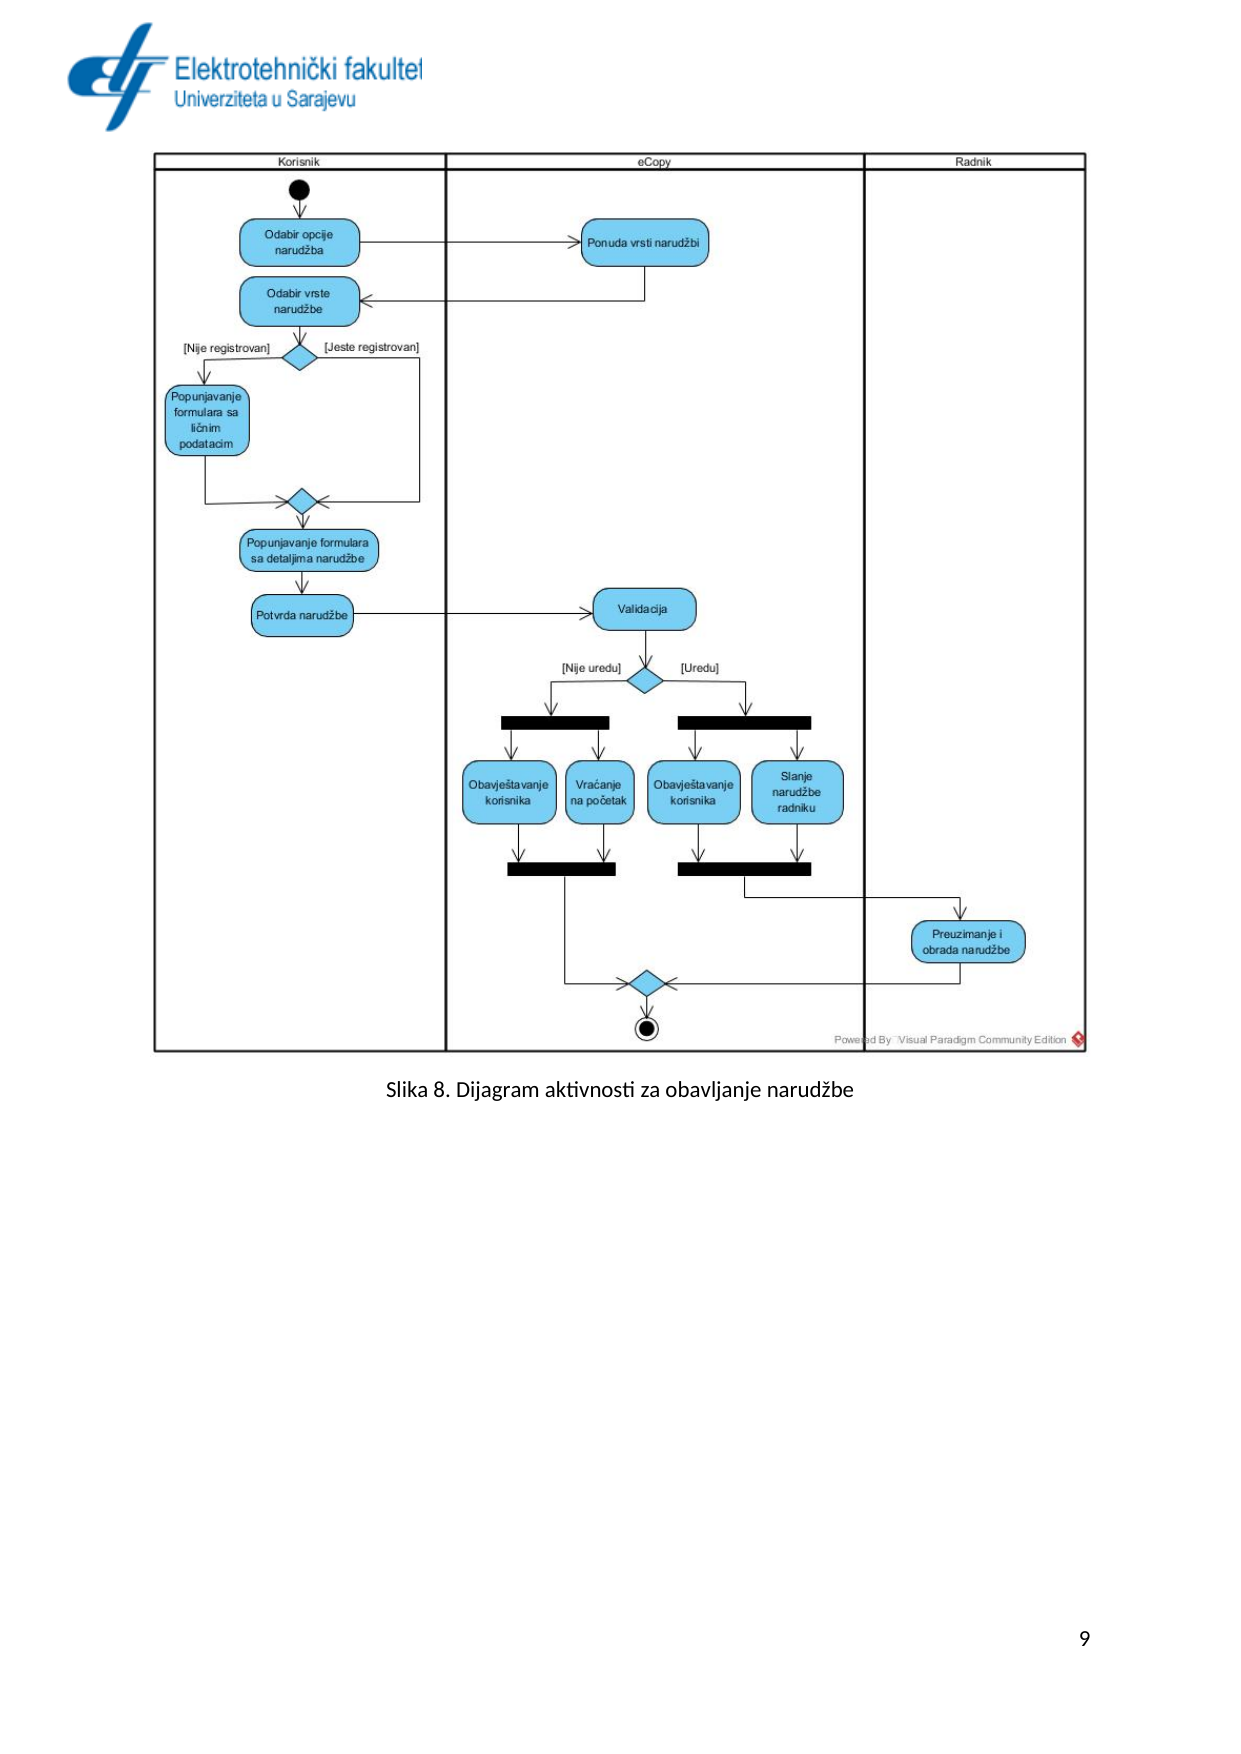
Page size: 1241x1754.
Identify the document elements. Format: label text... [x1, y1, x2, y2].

picture [150, 150, 1091, 1057]
text Slika 8. Dijagram aktivnosti za obavljanje narudžbe [150, 1075, 1090, 1103]
picture [61, 18, 422, 141]
